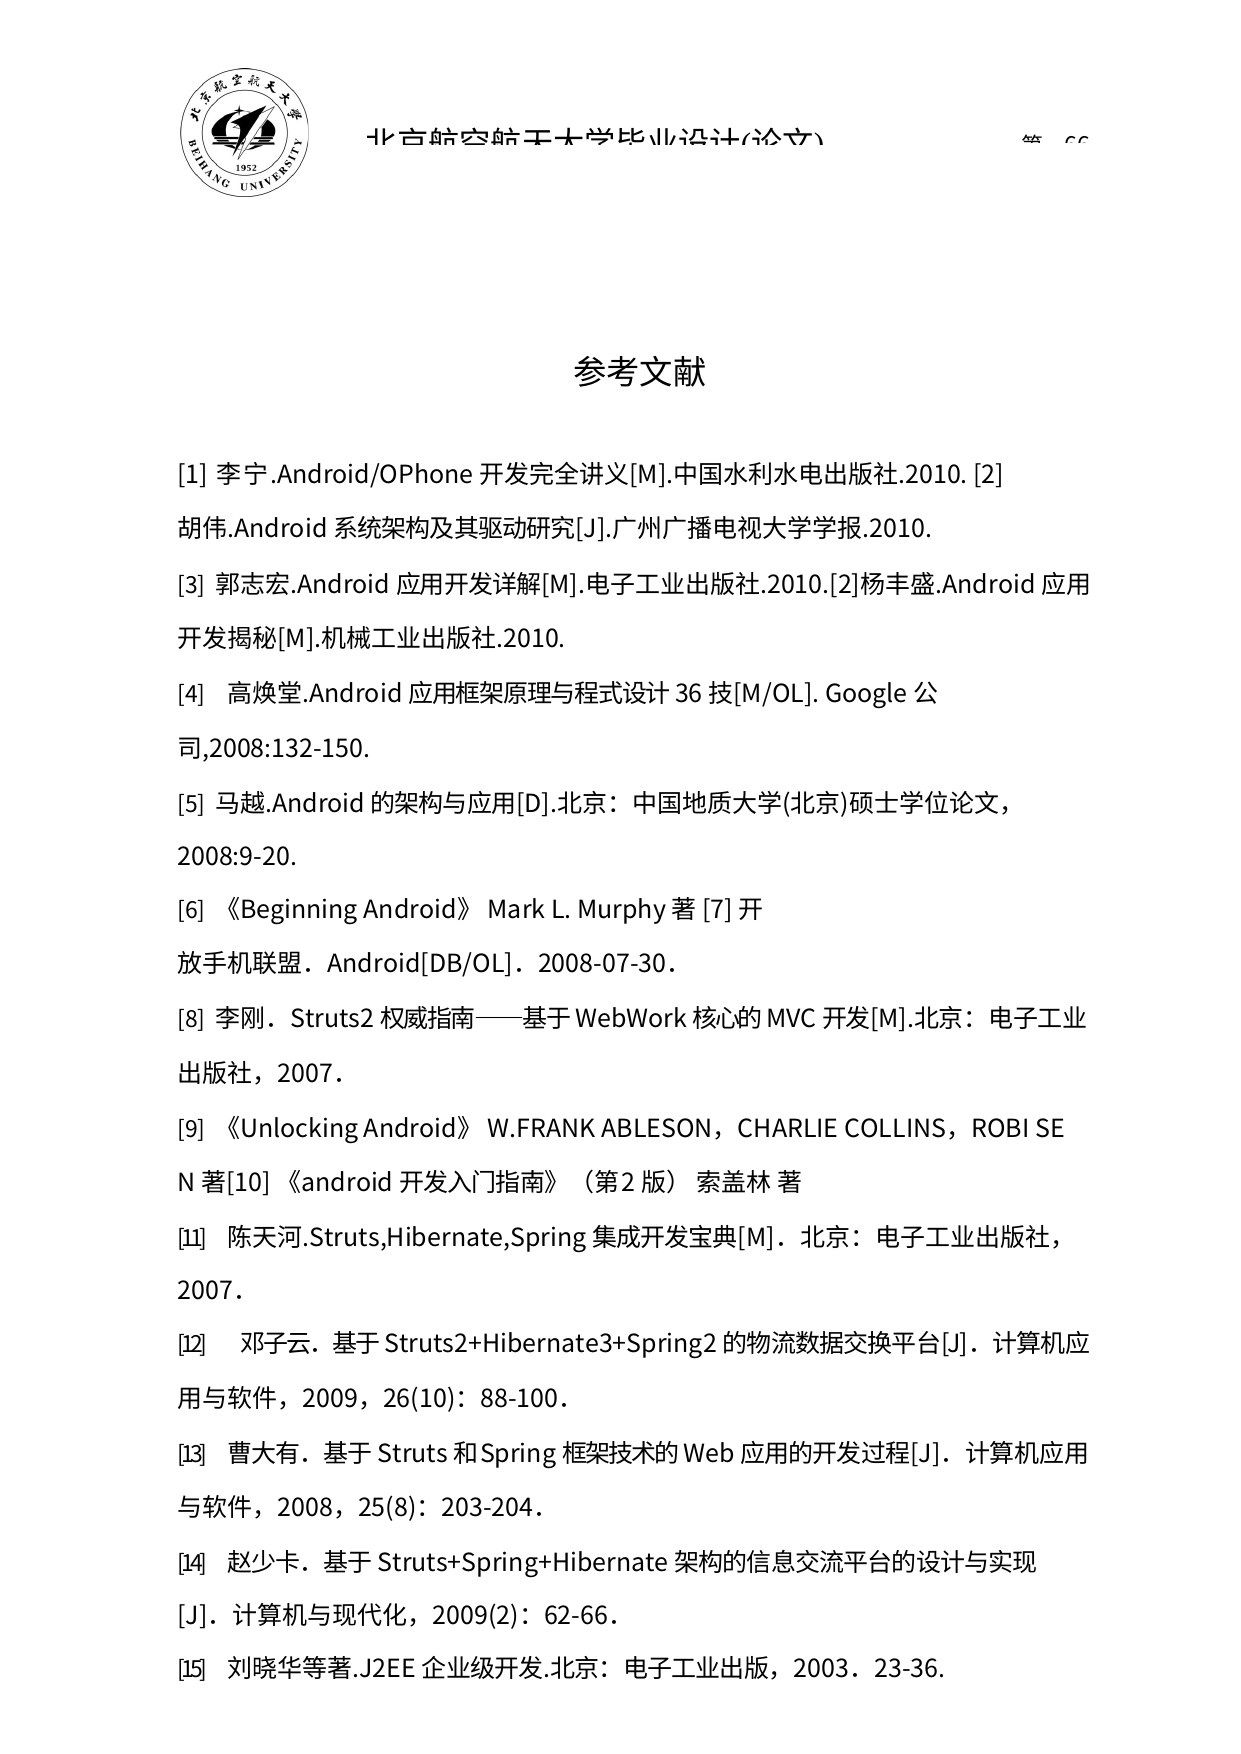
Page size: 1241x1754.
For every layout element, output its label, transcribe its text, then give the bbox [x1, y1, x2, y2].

list 曹大有．基于 Struts 和 Spring 框架技术的 Web 应用的开发过程[J]．计算机应用与软件，2008，25(8)：203-204． [177, 1433, 1103, 1524]
text [1] 李宁.Android/OPhone 开发完全讲义[M].中国水利水电出版社.2010. [2] 胡伟.Android 系统架构及其驱动研究[J].广州广播电视大学学报.2010. [177, 454, 1014, 545]
subtitle 参考文献 [39, 346, 1240, 394]
list 李刚．Struts2 权威指南——基于 WebWork 核心的 MVC 开发[M].北京：电子工业出版社，2007． [177, 999, 1096, 1089]
list 高焕堂.Android 应用框架原理与程式设计 36 技[M/OL]. Google 公司,2008:132-150. [177, 674, 953, 764]
list 赵少卡．基于 Struts+Spring+Hibernate 架构的信息交流平台的设计与实现 [177, 1543, 1240, 1579]
list 马越.Android 的架构与应用[D].北京：中国地质大学(北京)硕士学位论文， [177, 783, 1240, 819]
text 2008:9-20. [177, 836, 1240, 872]
list 邓子云．基于 Struts2+Hibernate3+Spring2 的物流数据交换平台[J]．计算机应用与软件，2009，26(10)：88-100． [177, 1324, 1103, 1414]
list 《Beginning Android》 Mark L. Murphy 著 [7] 开放手机联盟．Android[DB/OL]．2008-07-30． [177, 889, 765, 980]
list 《Unlocking Android》 W.FRANK ABLESON，CHARLIE COLLINS，ROBI SEN 著[10] 《android 开发入门指南》（第 2 版） 索盖林 著 [177, 1108, 1078, 1199]
list 郭志宏.Android 应用开发详解[M].电子工业出版社.2010.[2]杨丰盛.Android 应用开发揭秘[M].机械工业出版社.2010. [177, 564, 1103, 655]
list 刘晓华等著.J2EE 企业级开发.北京：电子工业出版，2003．23-36. [177, 1649, 1240, 1685]
picture [180, 68, 309, 197]
list 陈天河.Struts,Hibernate,Spring 集成开发宝典[M]．北京：电子工业出版社， [177, 1218, 1240, 1254]
text 2007． [177, 1271, 1240, 1307]
text [J]．计算机与现代化，2009(2)：62-66． [177, 1596, 1240, 1632]
